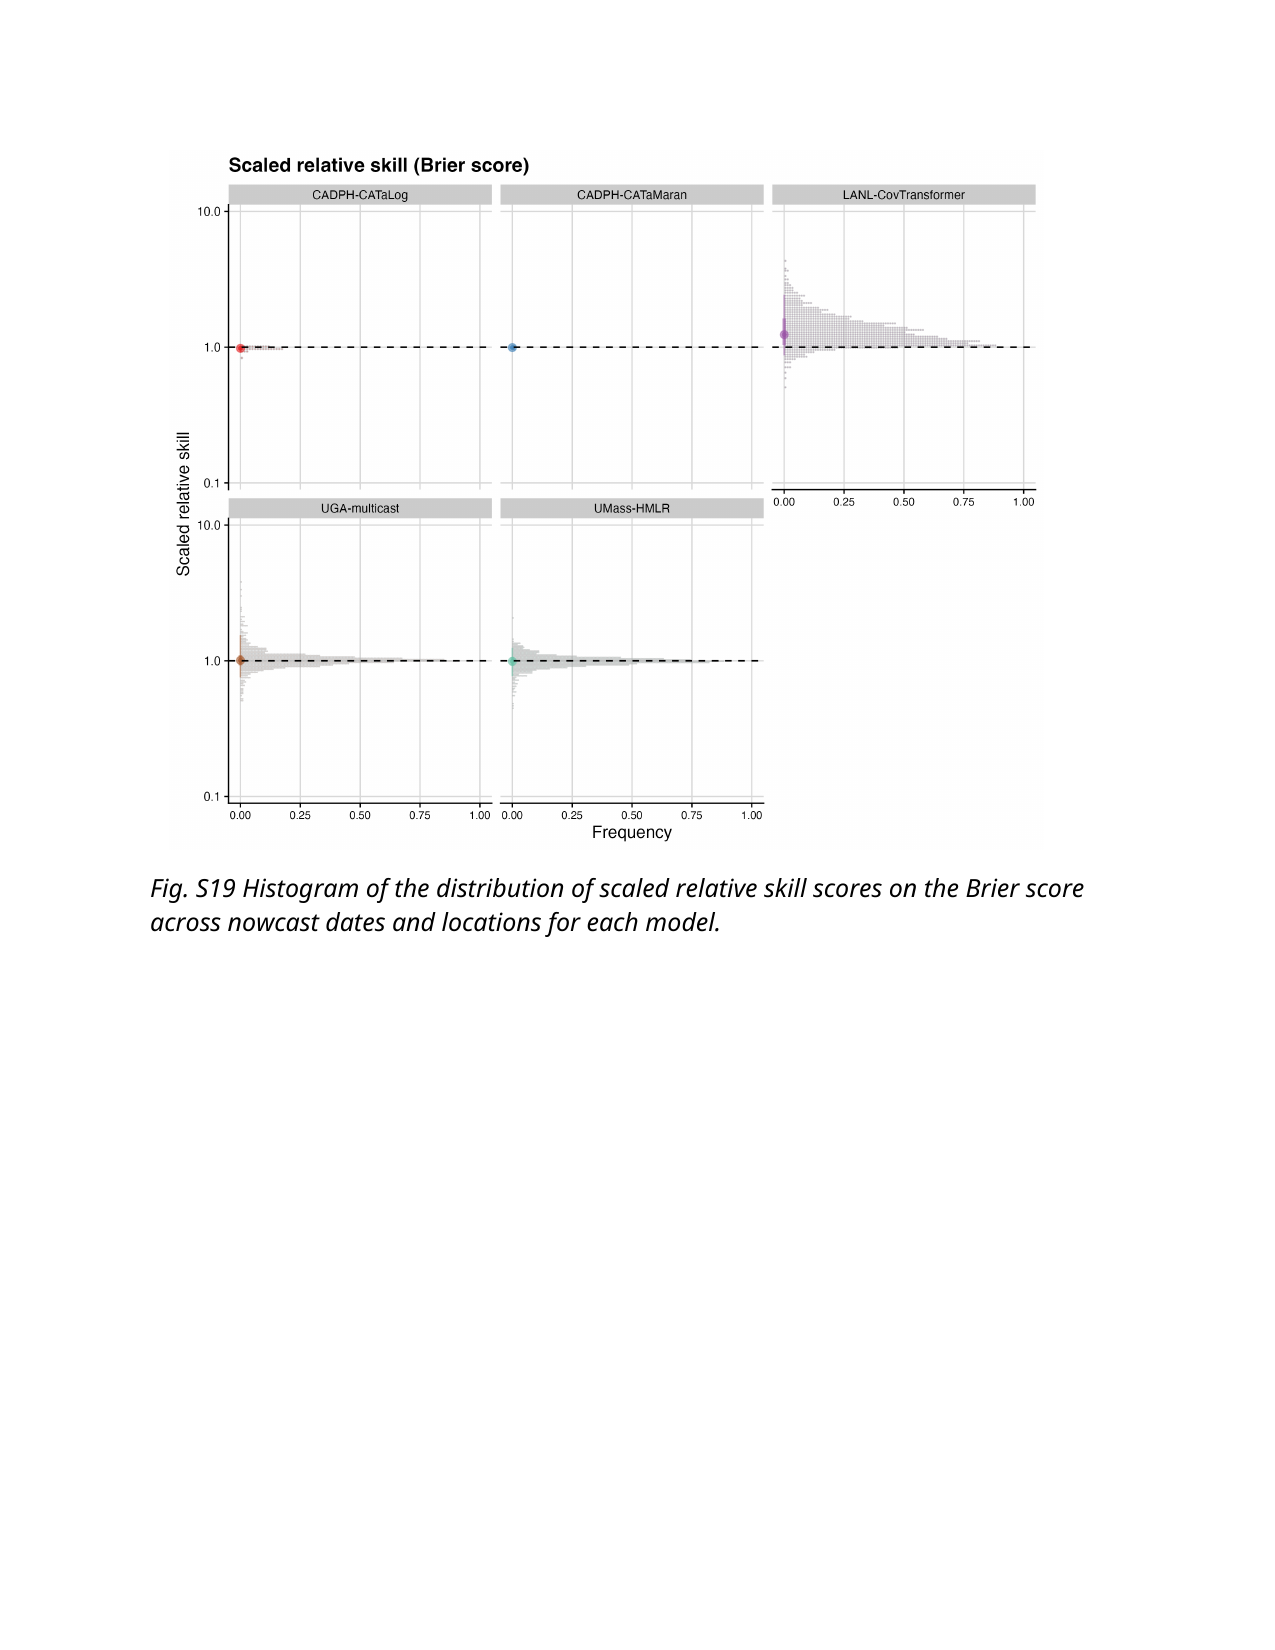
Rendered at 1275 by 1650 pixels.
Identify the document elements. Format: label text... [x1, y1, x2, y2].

picture [168, 150, 1044, 850]
text Fig. S19 Histogram of the distribution of scaled relative skill scores on the Brier score across nowcast dates and locations for each model. [150, 871, 1125, 939]
